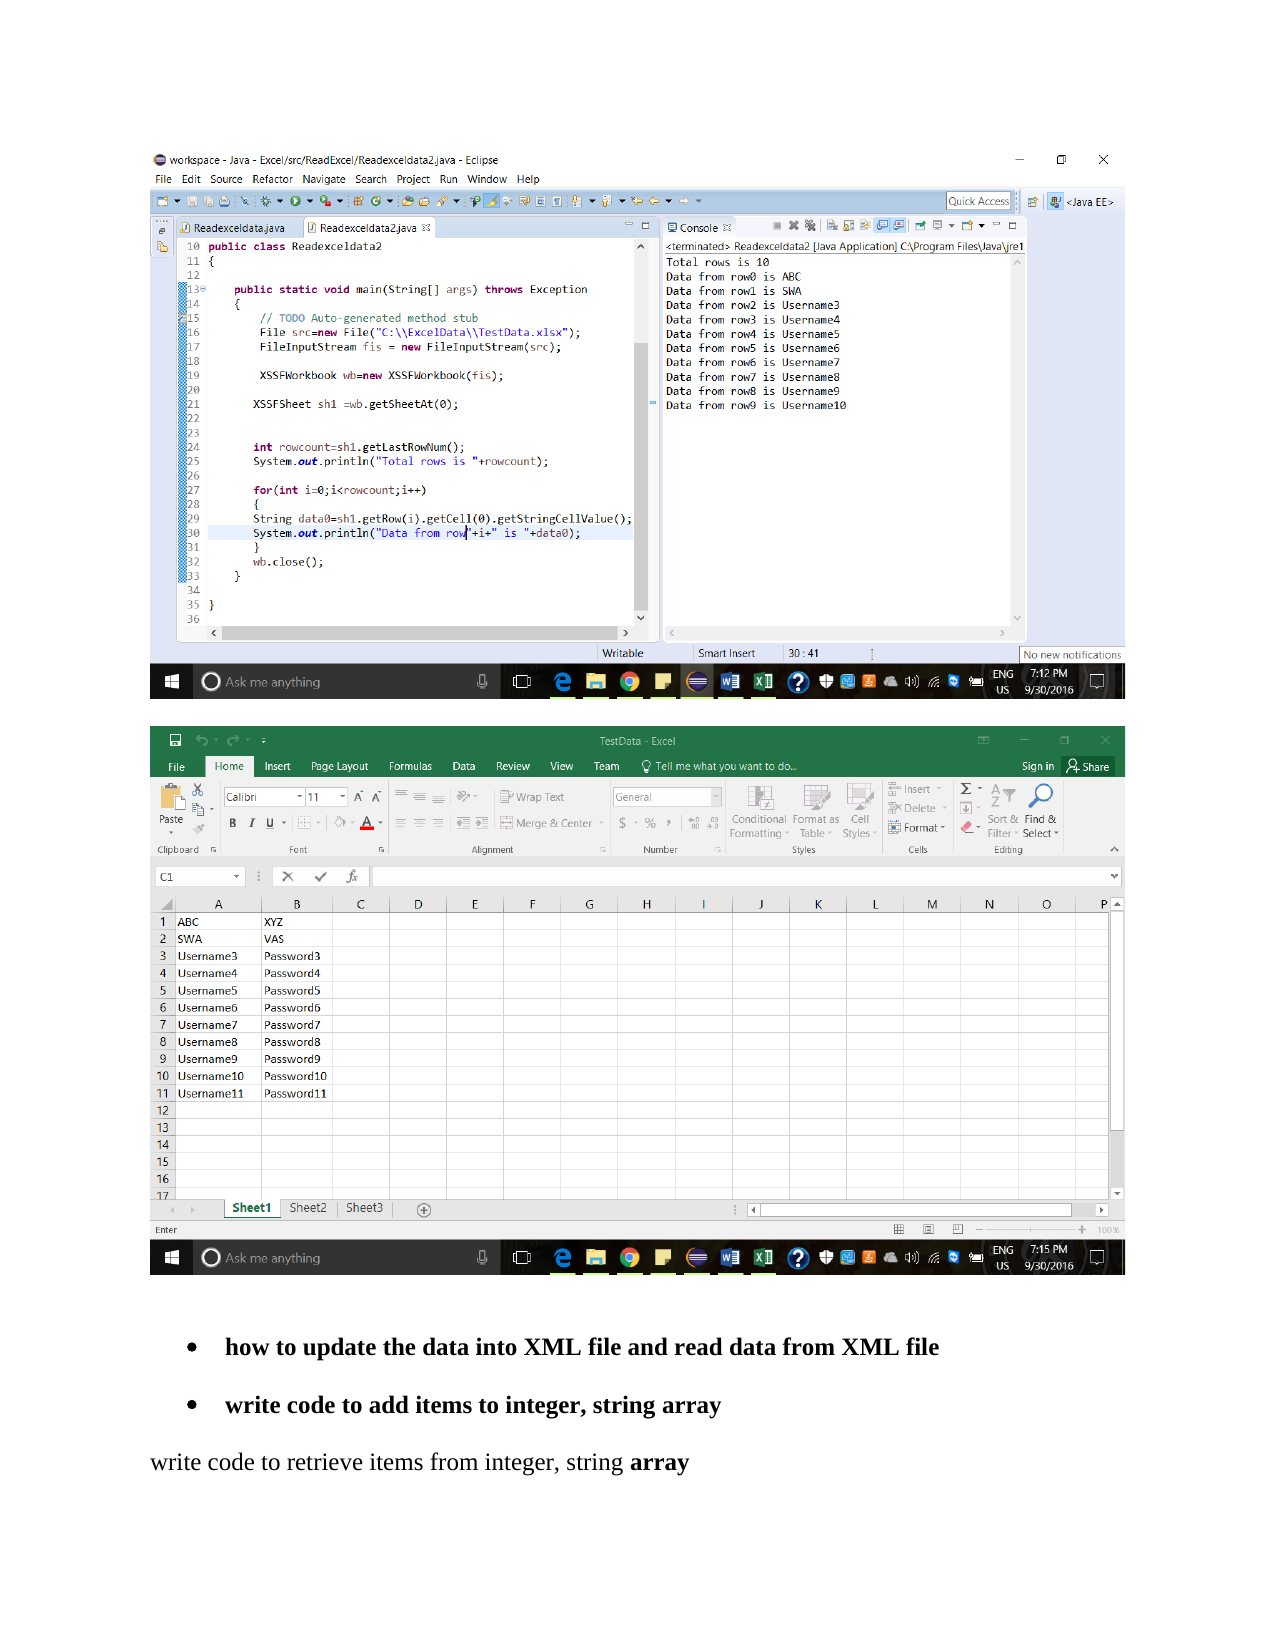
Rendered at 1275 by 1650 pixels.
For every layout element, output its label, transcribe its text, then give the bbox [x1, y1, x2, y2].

picture [150, 726, 1125, 1275]
list write code to add items to integer, string array [187, 1390, 1125, 1419]
picture [150, 150, 1125, 699]
list how to update the data into XML file and read data from XML file [187, 1332, 1125, 1361]
text write code to retrieve items from integer, string array [150, 1447, 1125, 1476]
